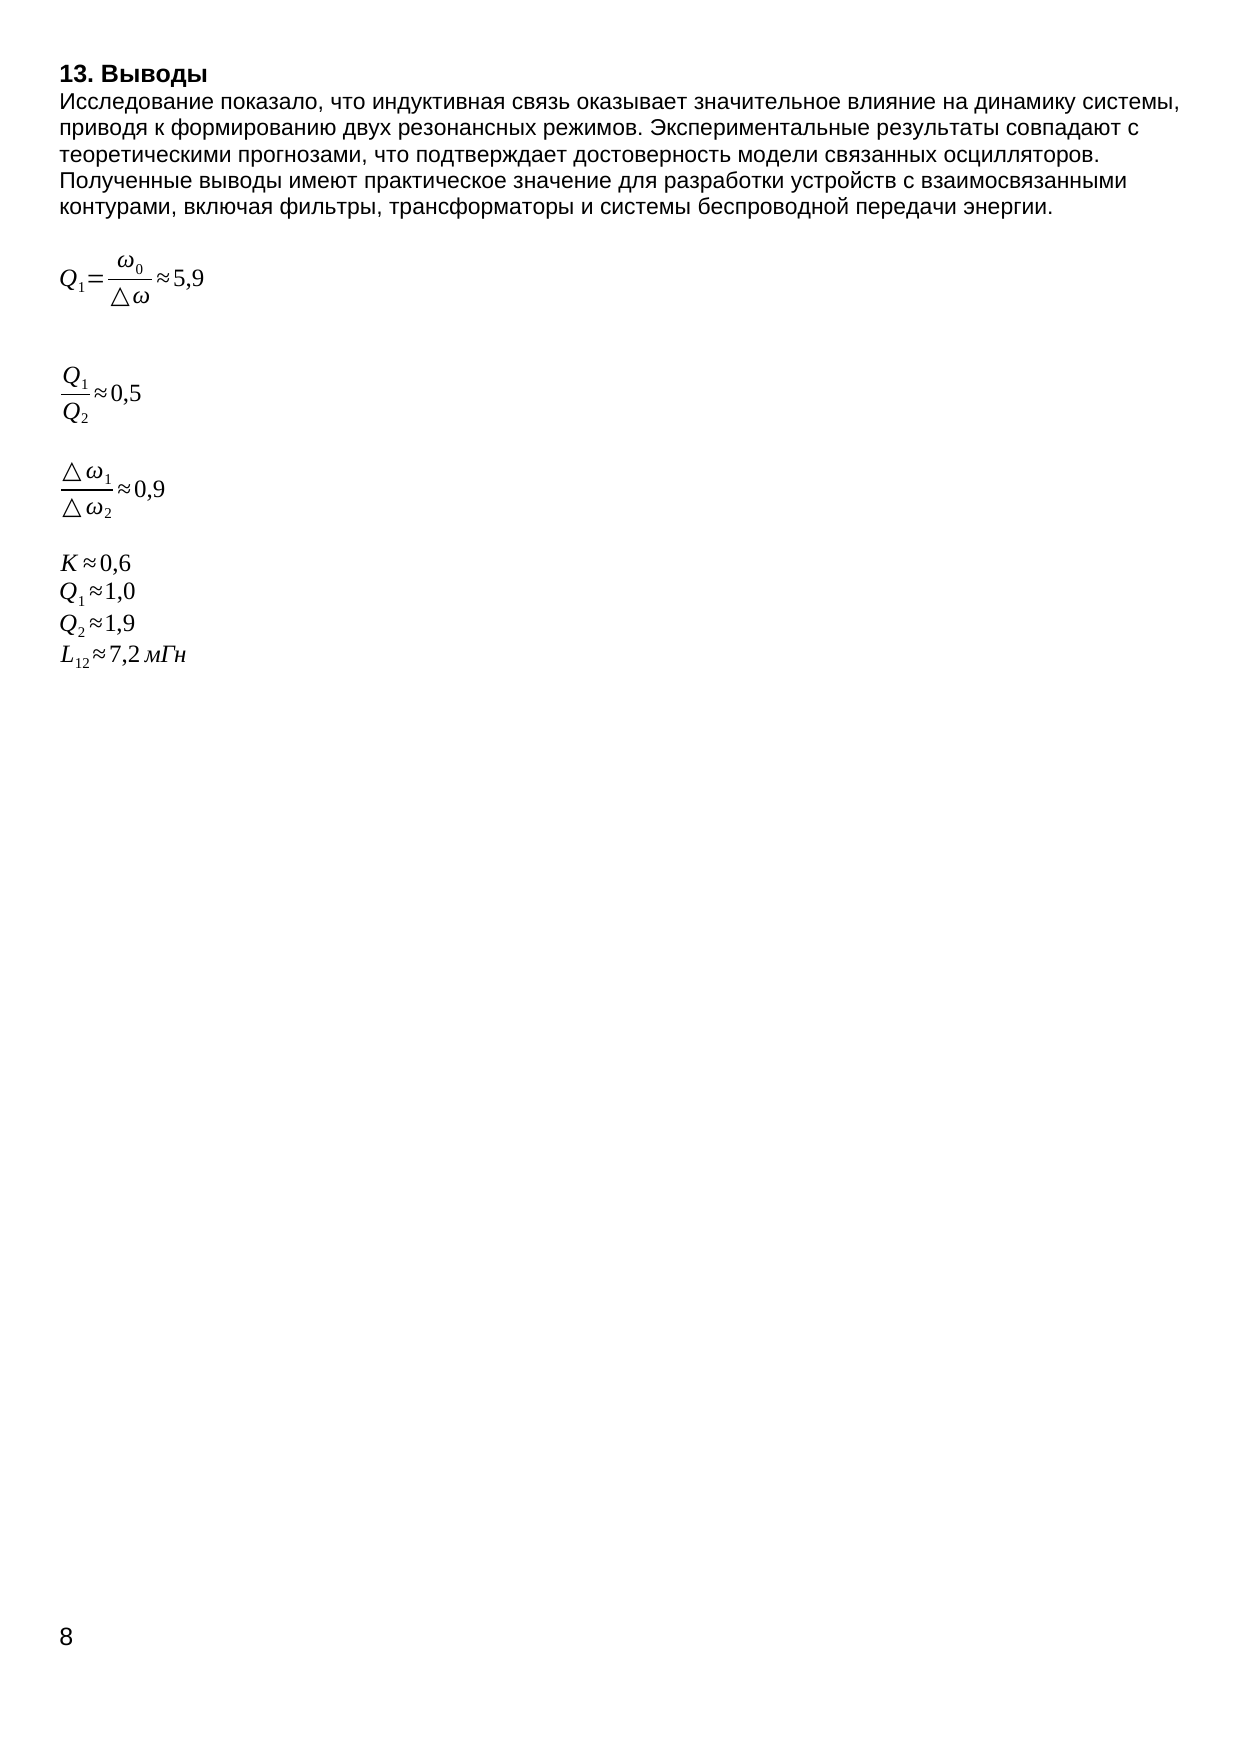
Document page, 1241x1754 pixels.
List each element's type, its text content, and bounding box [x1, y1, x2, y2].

text Исследование показало, что индуктивная связь оказывает значительное влияние на динамику системы, приводя к формированию двух резонансных режимов. Экспериментальные результаты совпадают с теоретическими прогнозами, что подтверждает достоверность модели связанных осцилляторов. Полученные выводы имеют практическое значение для разработки устройств с взаимосвязанными контурами, включая фильтры, трансформаторы и системы беспроводной передачи энергии. [59, 88, 1181, 219]
subtitle 13. Выводы [59, 59, 1181, 88]
